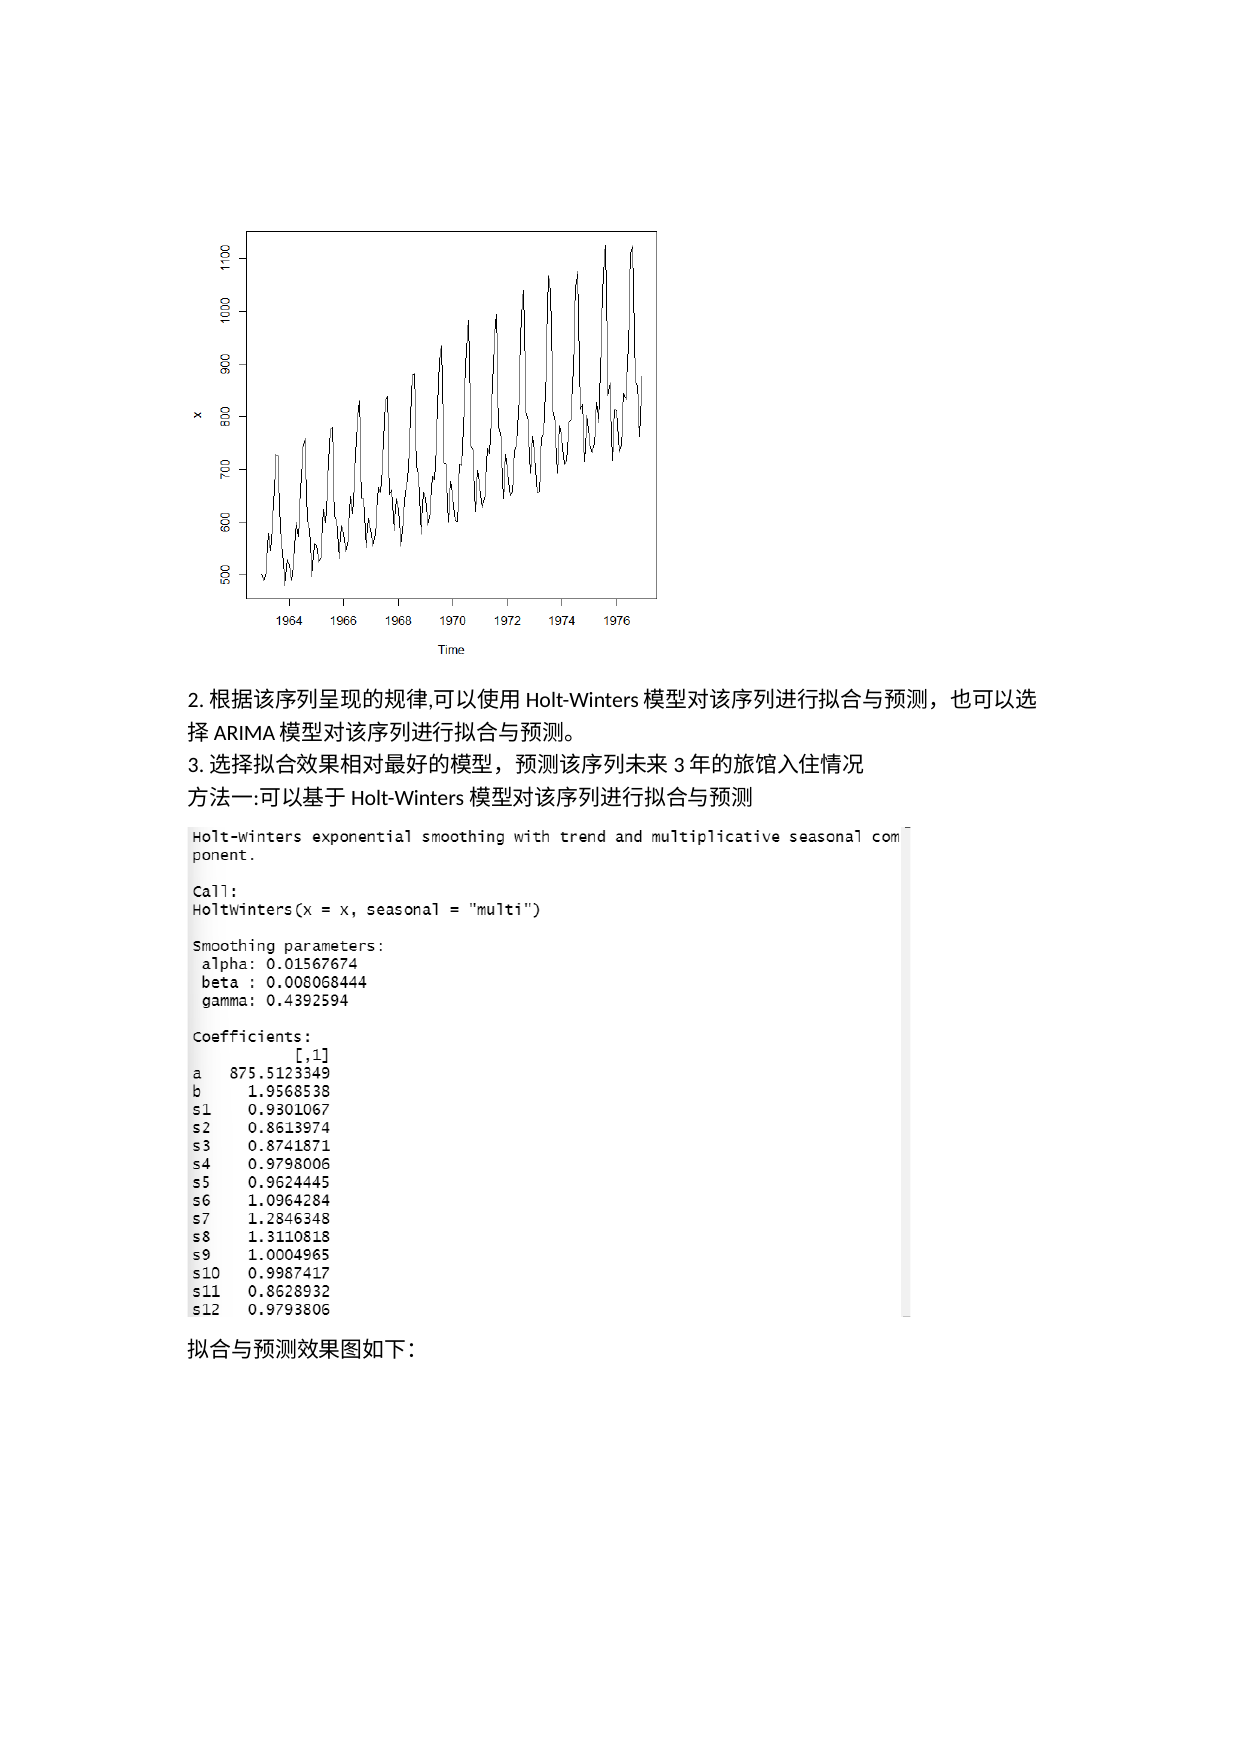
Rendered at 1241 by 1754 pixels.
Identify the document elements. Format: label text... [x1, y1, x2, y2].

list 选择拟合效果相对最好的模型，预测该序列未来 3 年的旅馆入住情况 [187, 747, 1053, 779]
picture [187, 827, 911, 1317]
text 拟合与预测效果图如下： [187, 1332, 1053, 1364]
list 根据该序列呈现的规律,可以使用 Holt-Winters 模型对该序列进行拟合与预测，也可以选择ARIMA模型对该序列进行拟合与预测。 [187, 682, 1053, 747]
picture [187, 172, 687, 672]
text 方法一:可以基于Holt-Winters 模型对该序列进行拟合与预测 [187, 779, 1053, 812]
